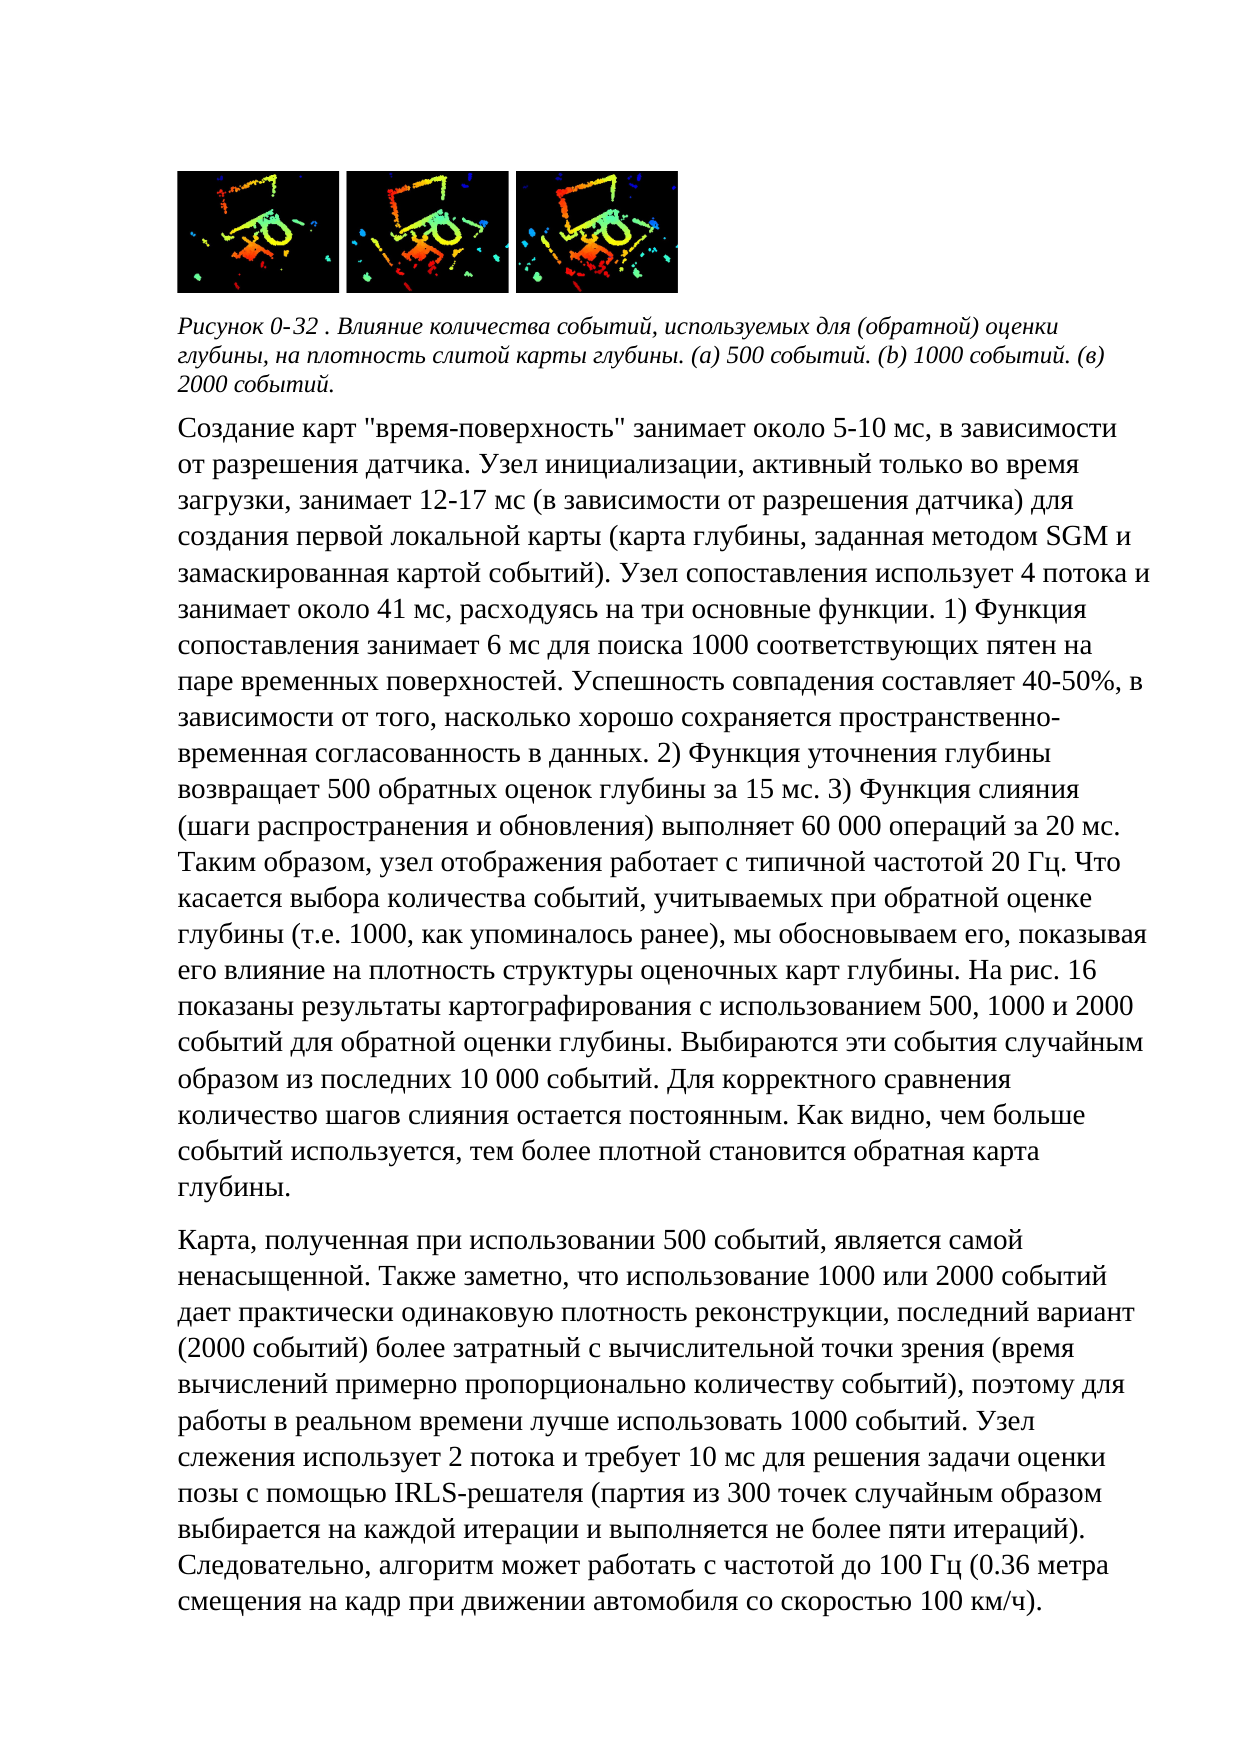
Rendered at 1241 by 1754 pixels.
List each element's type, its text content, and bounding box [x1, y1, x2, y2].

picture [177, 171, 678, 293]
text Создание карт "время-поверхность" занимает около 5-10 мс, в зависимости от разрешения датчика. Узел инициализации, активный только во время загрузки, занимает 12-17 мс (в зависимости от разрешения датчика) для создания первой локальной карты (карта глубины, заданная методом SGM и замаскированная картой событий). Узел сопоставления использует 4 потока и занимает около 41 мс, расходуясь на три основные функции. 1) Функция сопоставления занимает 6 мс для поиска 1000 соответствующих пятен на паре временных поверхностей. Успешность совпадения составляет 40-50%, в зависимости от того, насколько хорошо сохраняется пространственно-временная согласованность в данных. 2) Функция уточнения глубины возвращает 500 обратных оценок глубины за 15 мс. 3) Функция слияния (шаги распространения и обновления) выполняет 60 000 операций за 20 мс. Таким образом, узел отображения работает с типичной частотой 20 Гц. Что касается выбора количества событий, учитываемых при обратной оценке глубины (т.е. 1000, как упоминалось ранее), мы обосновываем его, показывая его влияние на плотность структуры оценочных карт глубины. На рис. 16 показаны результаты картографирования с использованием 500, 1000 и 2000 событий для обратной оценки глубины. Выбираются эти события случайным образом из последних 10 000 событий. Для корректного сравнения количество шагов слияния остается постоянным. Как видно, чем больше событий используется, тем более плотной становится обратная карта глубины. [177, 410, 1152, 1203]
text Карта, полученная при использовании 500 событий, является самой ненасыщенной. Также заметно, что использование 1000 или 2000 событий дает практически одинаковую плотность реконструкции, последний вариант (2000 событий) более затратный с вычислительной точки зрения (время вычислений примерно пропорционально количеству событий), поэтому для работы в реальном времени лучше использовать 1000 событий. Узел слежения использует 2 потока и требует 10 мс для решения задачи оценки позы с помощью IRLS-решателя (партия из 300 точек случайным образом выбирается на каждой итерации и выполняется не более пяти итераций). Следовательно, алгоритм может работать с частотой до 100 Гц (0.36 метра смещения на кадр при движении автомобиля со скоростью 100 км/ч). [177, 1222, 1152, 1617]
